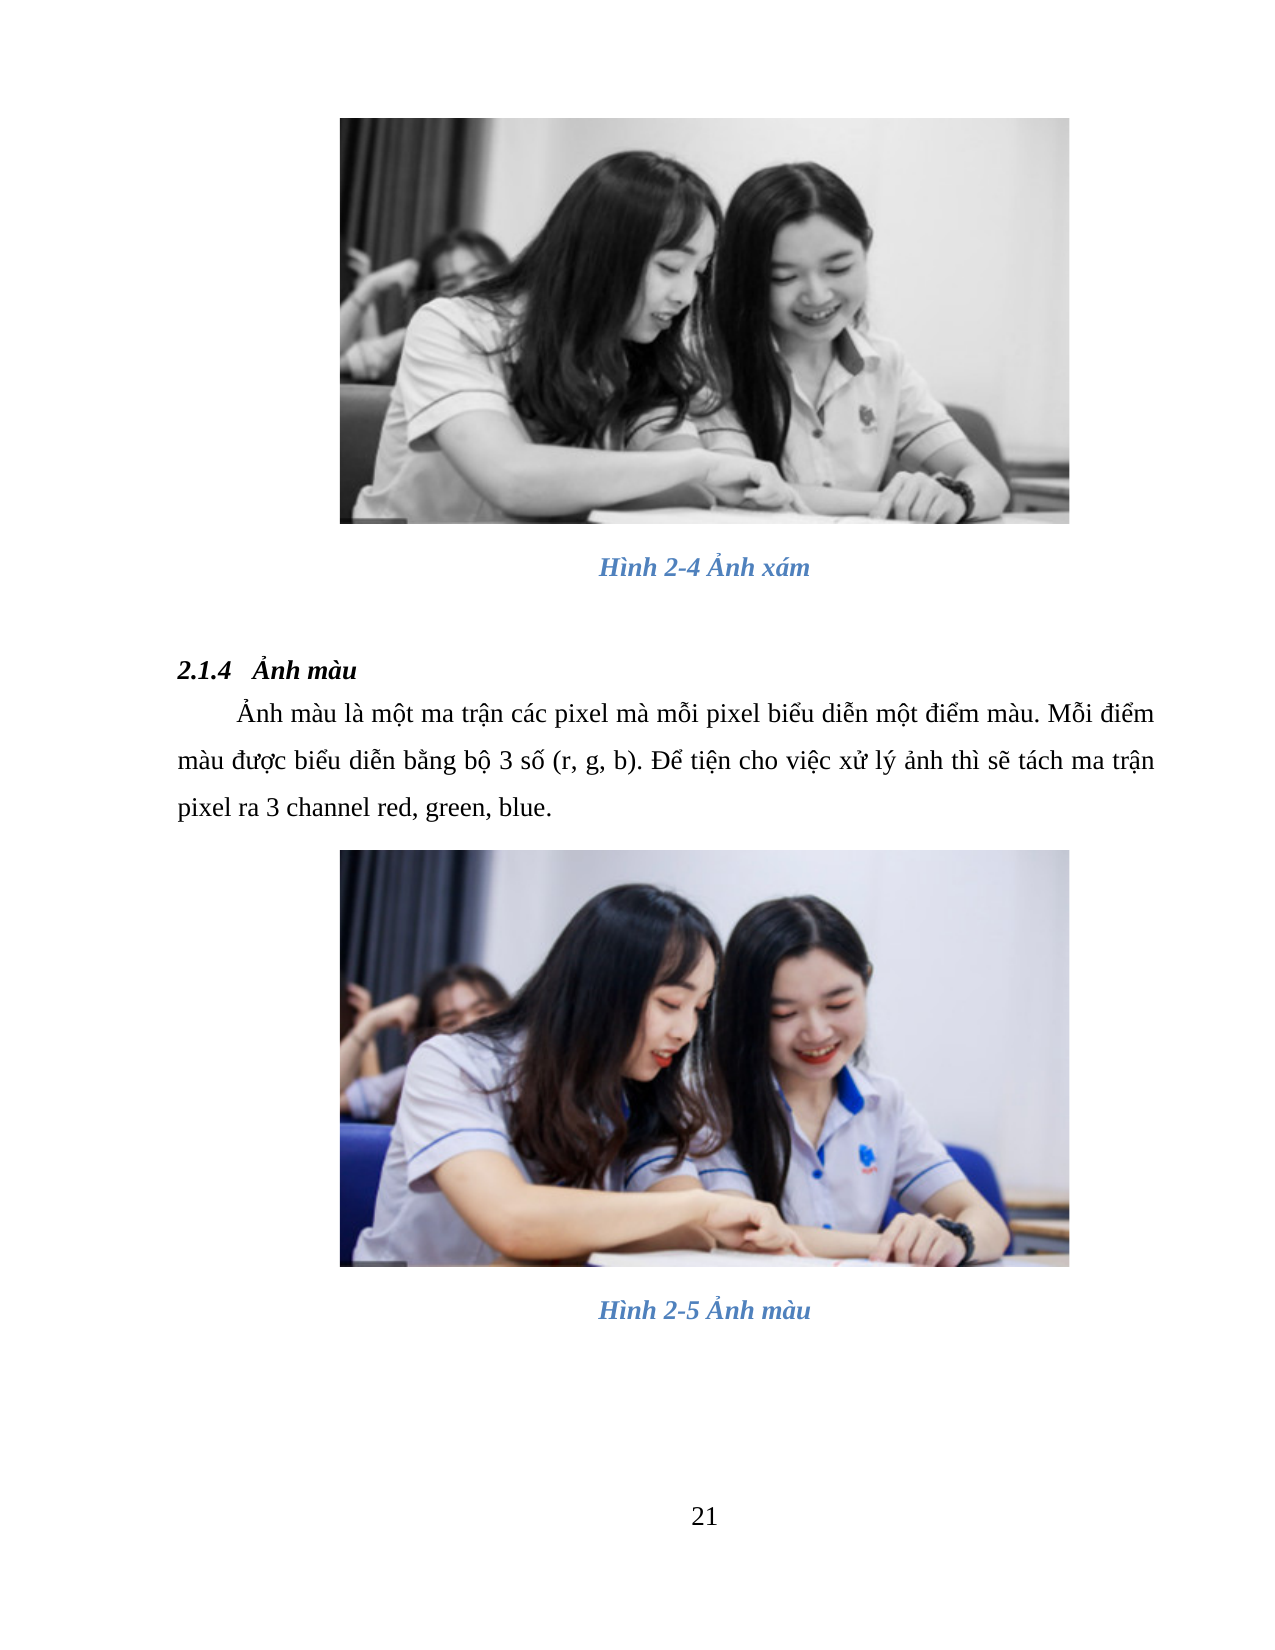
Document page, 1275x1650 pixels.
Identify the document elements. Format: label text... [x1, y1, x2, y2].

text Hình 2-5 Ảnh màu [177, 1294, 1157, 1326]
picture [339, 118, 1070, 524]
text Ảnh màu là một ma trận các pixel mà mỗi pixel biểu diễn một điểm màu. Mỗi điểm màu được biểu diễn bằng bộ 3 số (r, g, b). Để tiện cho việc xử lý ảnh thì sẽ tách ma trận pixel ra 3 channel red, green, blue. [177, 698, 1157, 822]
subtitle Ảnh màu [177, 654, 1157, 685]
text Hình 2-4 Ảnh xám [177, 551, 1157, 582]
picture [339, 850, 1070, 1267]
